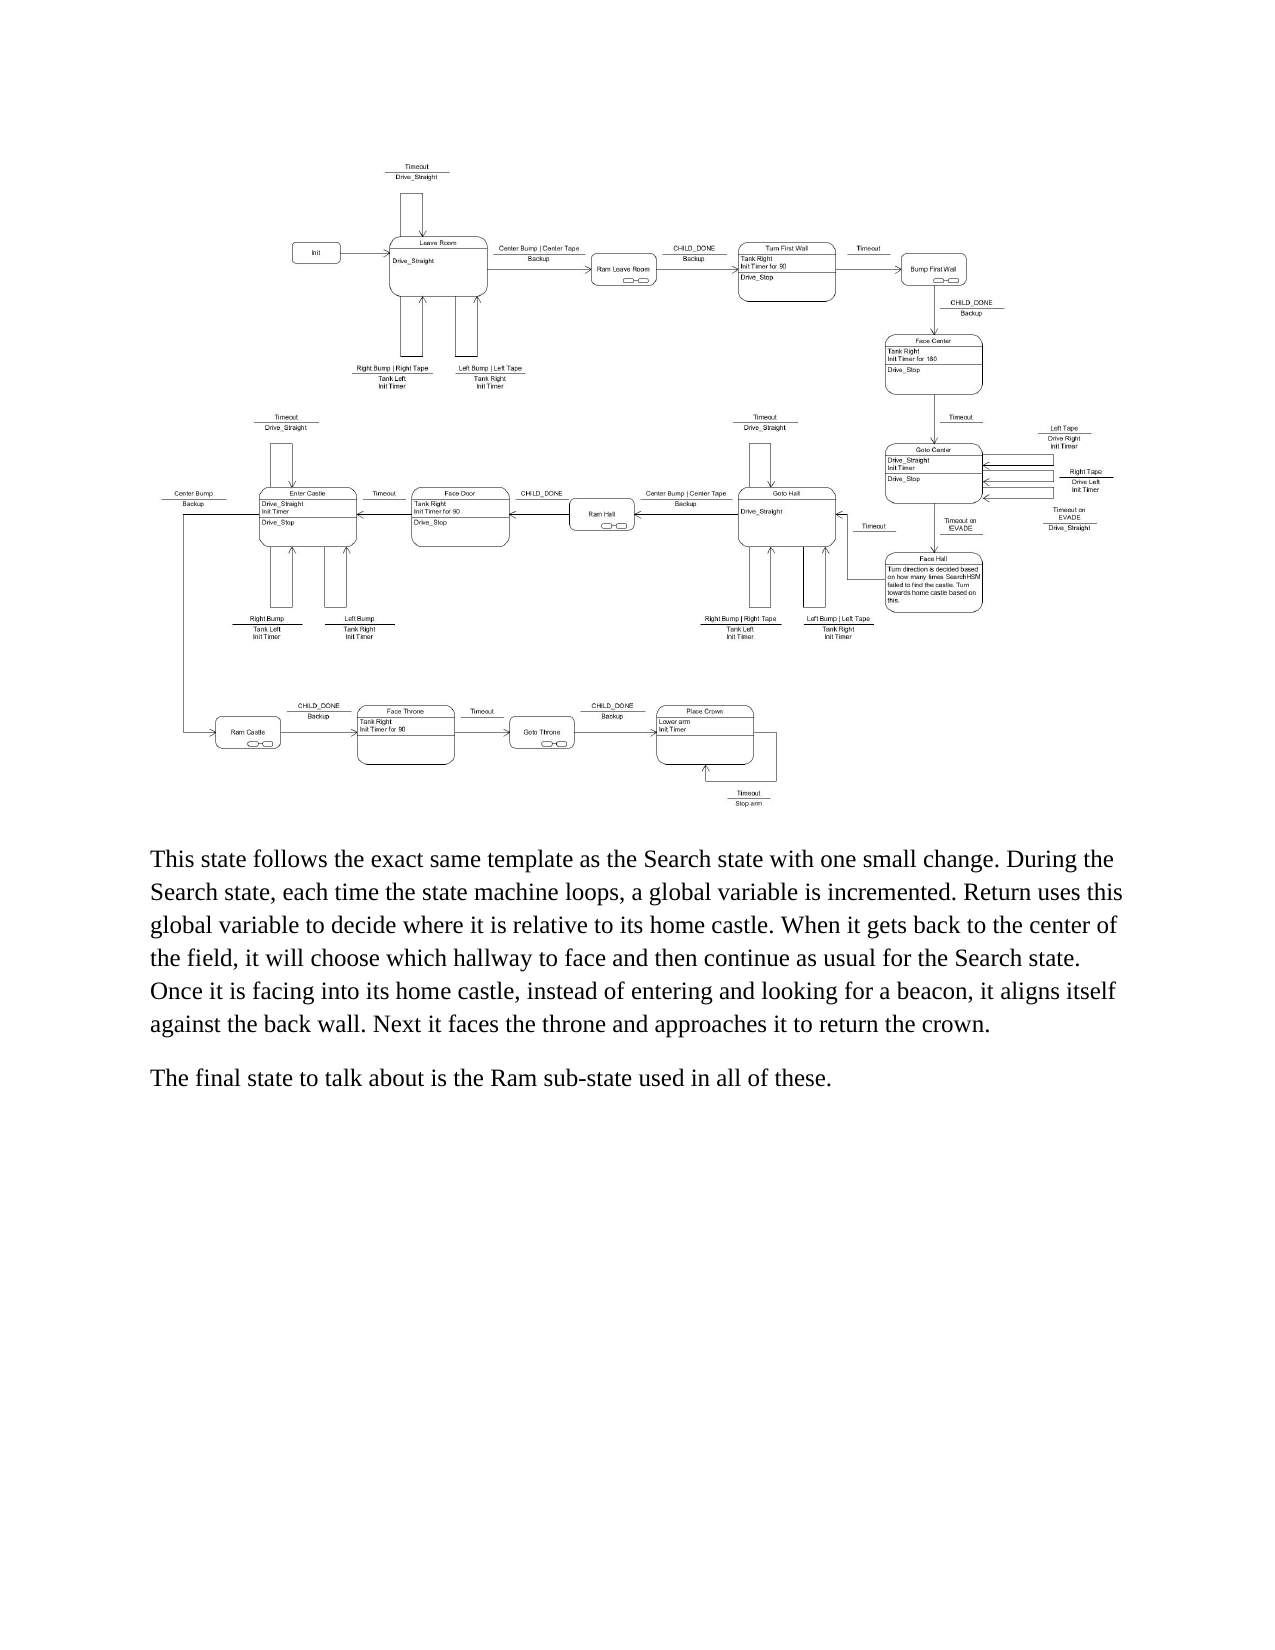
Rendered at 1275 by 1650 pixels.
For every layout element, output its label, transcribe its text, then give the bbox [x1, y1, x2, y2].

text This state follows the exact same template as the Search state with one small change. During the Search state, each time the state machine loops, a global variable is incremented. Return uses this global variable to decide where it is relative to its home castle. When it gets back to the center of the field, it will choose which hallway to face and then continue as usual for the Search state. Once it is facing into its home castle, instead of entering and looking for a beacon, it aligns itself against the back wall. Next it faces the throne and approaches it to return the crown. [150, 844, 1125, 1038]
picture [150, 150, 1124, 819]
text The final state to talk about is the Ram sub-state used in all of these. [150, 1063, 1125, 1091]
